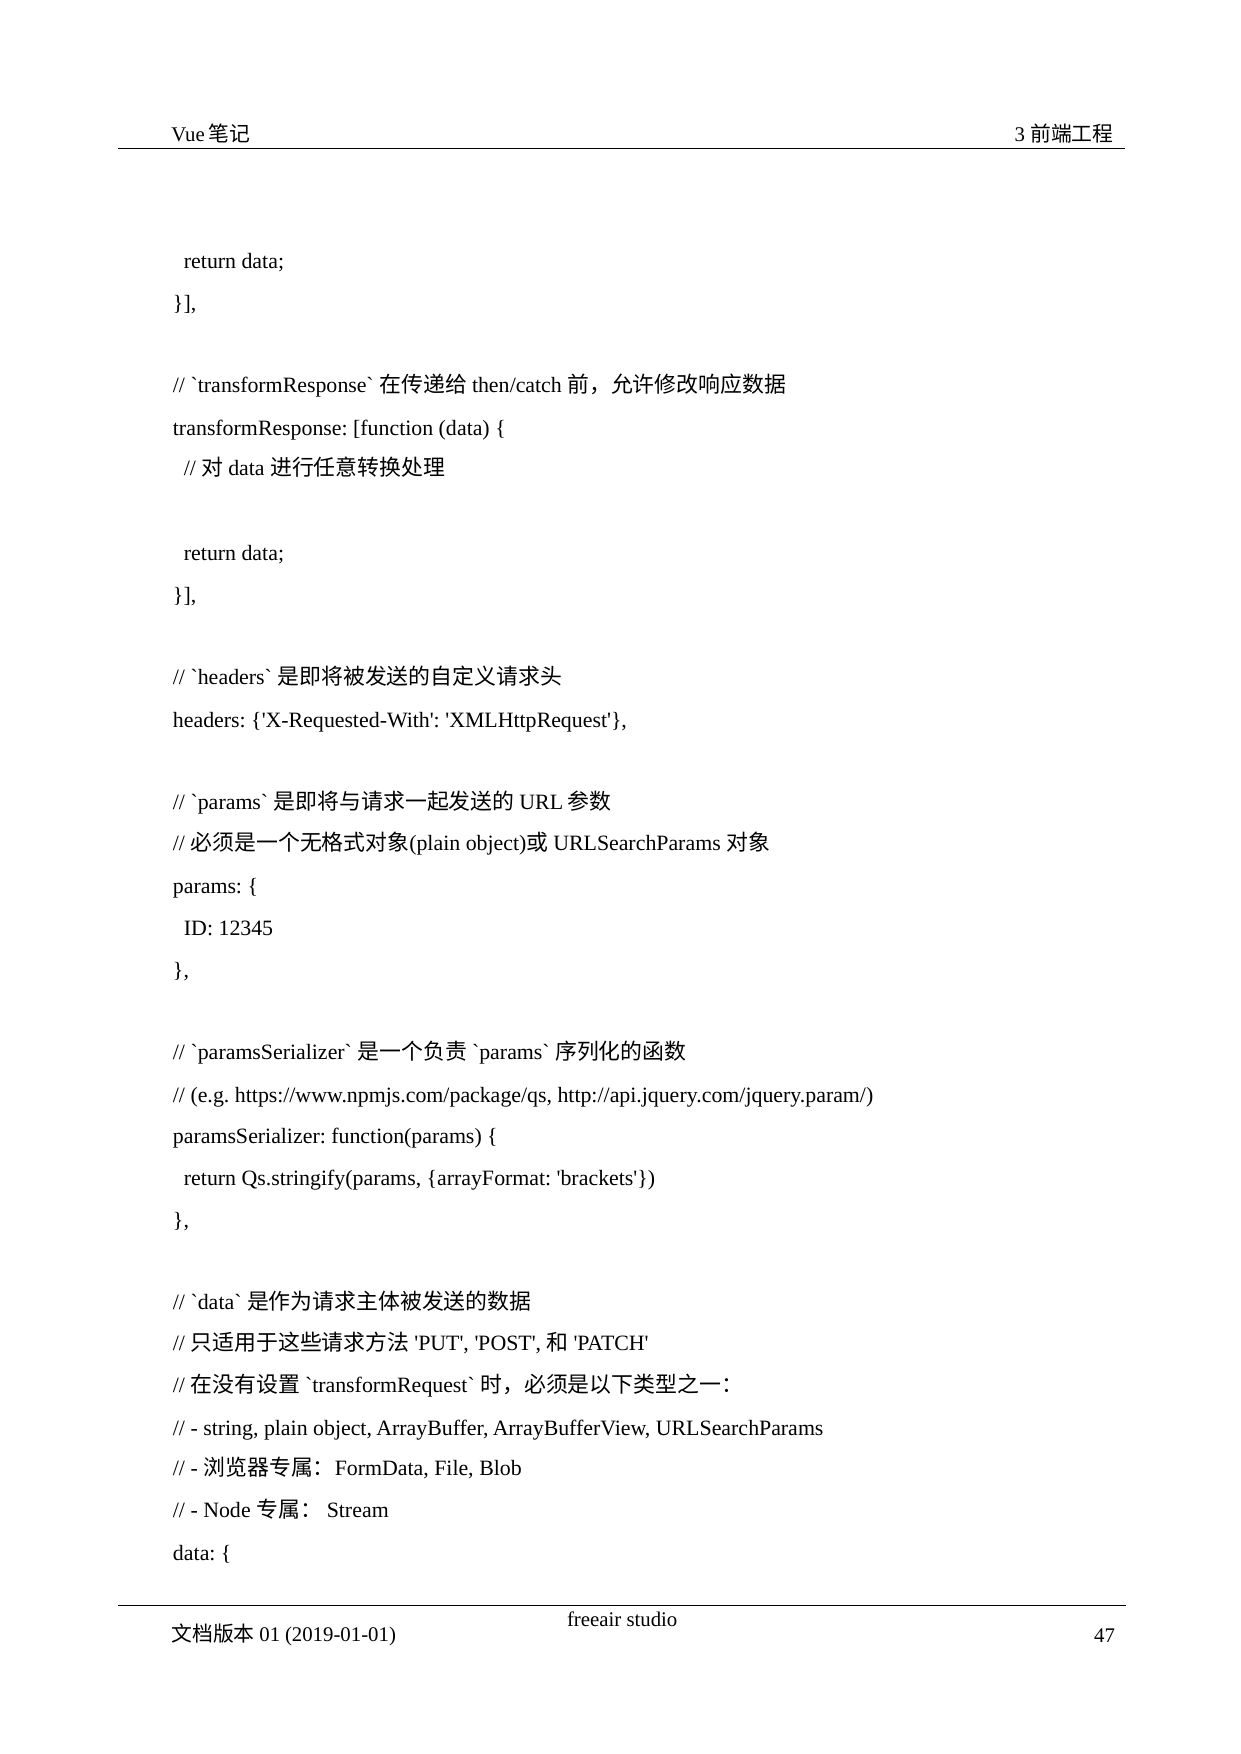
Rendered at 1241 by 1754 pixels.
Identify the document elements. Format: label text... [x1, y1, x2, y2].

list // 只适用于这些请求方法 'PUT', 'POST', 和 'PATCH' [162, 1315, 1122, 1357]
list }, [162, 1190, 1122, 1232]
list ID: 12345 [162, 899, 1122, 940]
list }], [162, 565, 1122, 607]
list return data; [162, 232, 1122, 274]
list }], [162, 274, 1122, 315]
list // - Node 专属： Stream [162, 1482, 1122, 1524]
list return Qs.stringify(params, {arrayFormat: 'brackets'}) [162, 1149, 1122, 1190]
list // 对 data 进行任意转换处理 [162, 440, 1122, 482]
list // (e.g. https://www.npmjs.com/package/qs, http://api.jquery.com/jquery.param/) [162, 1065, 1122, 1107]
list // 必须是一个无格式对象(plain object)或 URLSearchParams 对象 [162, 815, 1122, 857]
list // - string, plain object, ArrayBuffer, ArrayBufferView, URLSearchParams [162, 1399, 1122, 1440]
list // - 浏览器专属：FormData, File, Blob [162, 1440, 1122, 1482]
list // `transformResponse` 在传递给 then/catch 前，允许修改响应数据 [162, 357, 1122, 399]
list headers: {'X-Requested-With': 'XMLHttpRequest'}, [162, 690, 1122, 732]
list paramsSerializer: function(params) { [162, 1107, 1122, 1149]
list params: { [162, 857, 1122, 899]
list }, [162, 940, 1122, 982]
list transformResponse: [function (data) { [162, 399, 1122, 440]
list return data; [162, 524, 1122, 565]
list // `data` 是作为请求主体被发送的数据 [162, 1274, 1122, 1315]
list data: { [162, 1524, 1122, 1565]
list // `paramsSerializer` 是一个负责 `params` 序列化的函数 [162, 1024, 1122, 1065]
list // `params` 是即将与请求一起发送的 URL 参数 [162, 774, 1122, 815]
list // `headers` 是即将被发送的自定义请求头 [162, 649, 1122, 690]
list // 在没有设置 `transformRequest` 时，必须是以下类型之一： [162, 1357, 1122, 1399]
